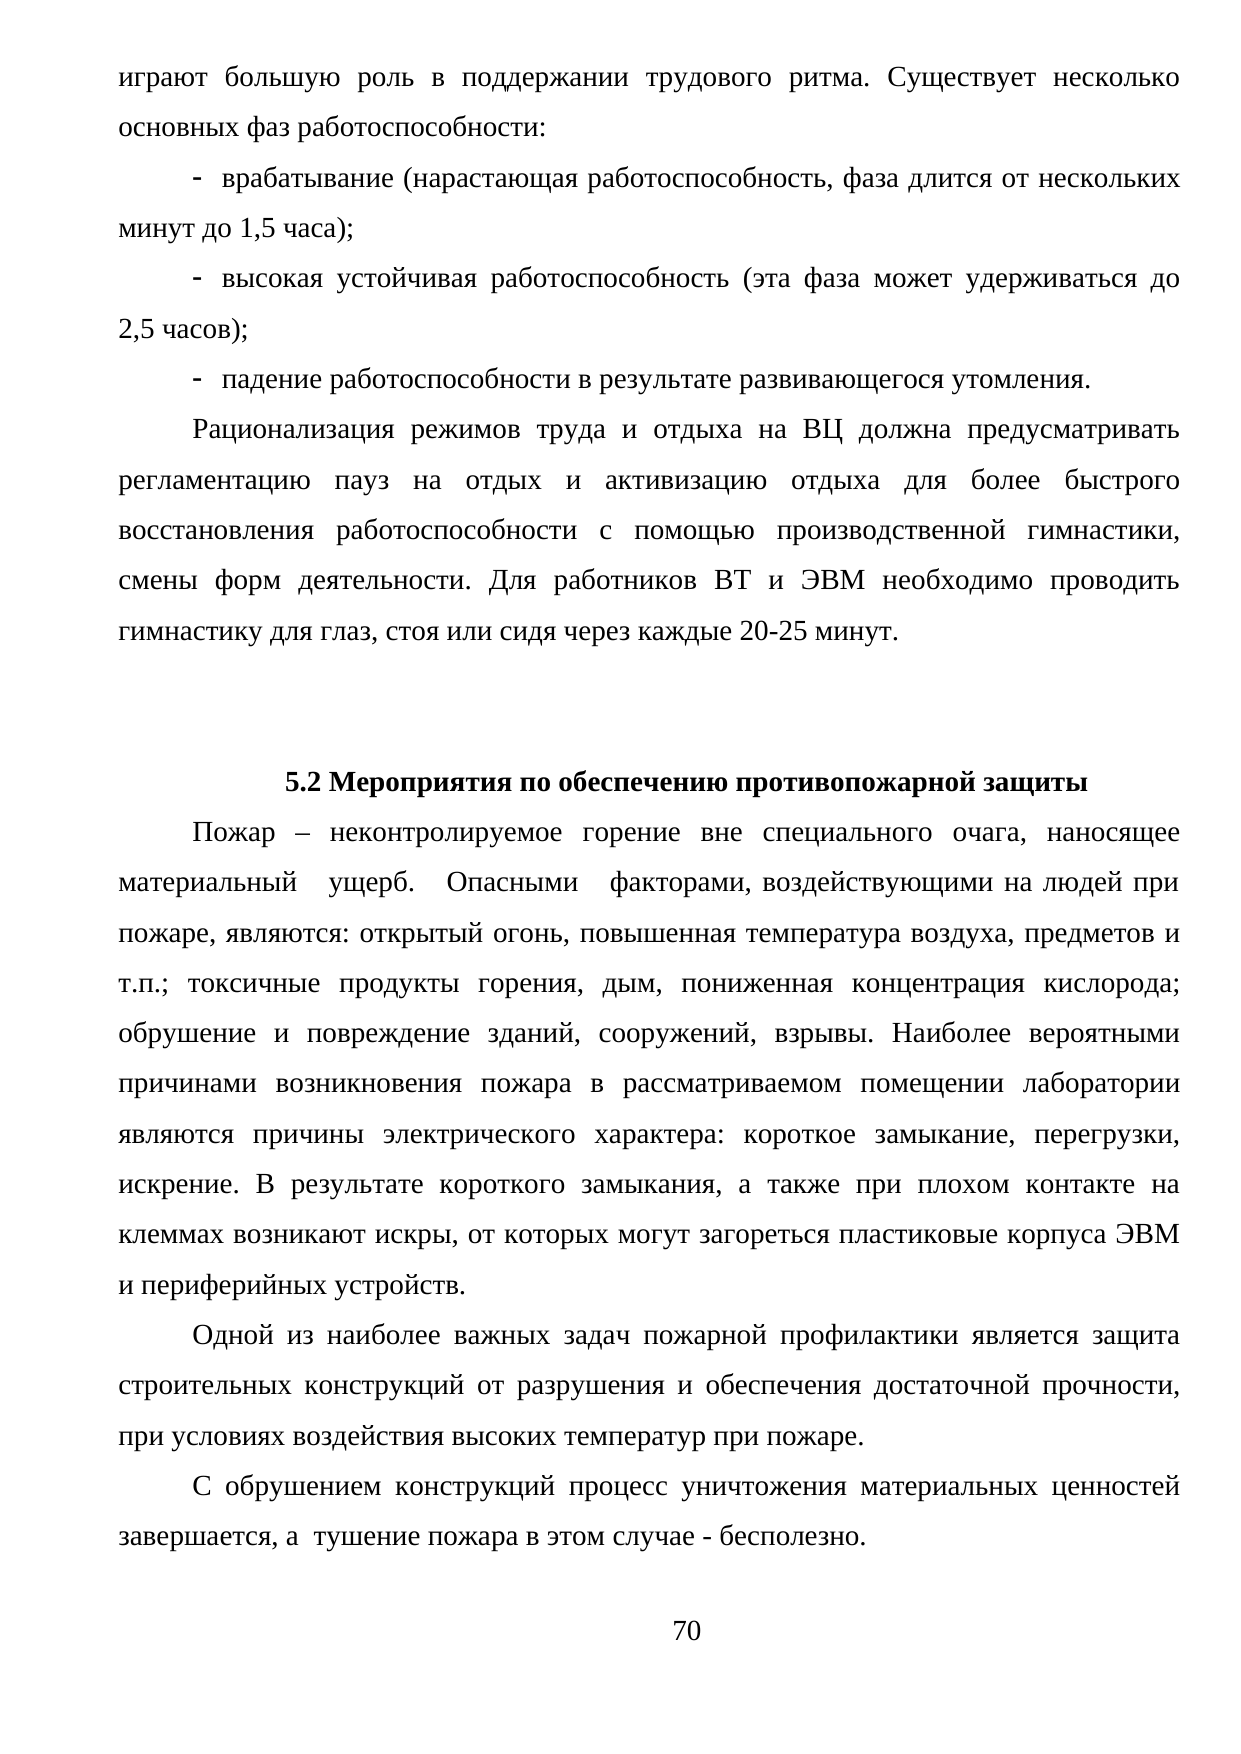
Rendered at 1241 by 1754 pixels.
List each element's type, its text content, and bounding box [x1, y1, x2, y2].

subtitle 5.2 Мероприятия по обеспечению противопожарной защиты [118, 764, 1181, 797]
text С обрушением конструкций процесс уничтожения материальных ценностей завершается, а тушение пожара в этом случае - бесполезно. [118, 1468, 1181, 1552]
text Пожар – неконтролируемое горение вне специального очага, наносящее материальный ущерб. Опасными факторами, воздействующими на людей при пожаре, являются: открытый огонь, повышенная температура воздуха, предметов и т.п.; токсичные продукты горения, дым, пониженная концентрация кислорода; обрушение и повреждение зданий, сооружений, взрывы. Наиболее вероятными причинами возникновения пожара в рассматриваемом помещении лаборатории являются причины электрического характера: короткое замыкание, перегрузки, искрение. В результате короткого замыкания, а также при плохом контакте на клеммах возникают искры, от которых могут загореться пластиковые корпуса ЭВМ и периферийных устройств. [118, 814, 1181, 1300]
text Одной из наиболее важных задач пожарной профилактики является защита строительных конструкций от разрушения и обеспечения достаточной прочности, при условиях воздействия высоких температур при пожаре. [118, 1317, 1181, 1451]
list высокая устойчивая работоспособность (эта фаза может удерживаться до 2,5 часов); [118, 260, 1181, 344]
list падение работоспособности в результате развивающегося утомления. [118, 361, 1181, 395]
text Рационализация режимов труда и отдыха на ВЦ должна предусматривать регламентацию пауз на отдых и активизацию отдыха для более быстрого восстановления работоспособности с помощью производственной гимнастики, смены форм деятельности. Для работников ВТ и ЭВМ необходимо проводить гимнастику для глаз, стоя или сидя через каждые 20-25 минут. [118, 412, 1181, 646]
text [118, 59, 1181, 143]
list врабатывание (нарастающая работоспособность, фаза длится от нескольких минут до 1,5 часа); [118, 160, 1181, 244]
